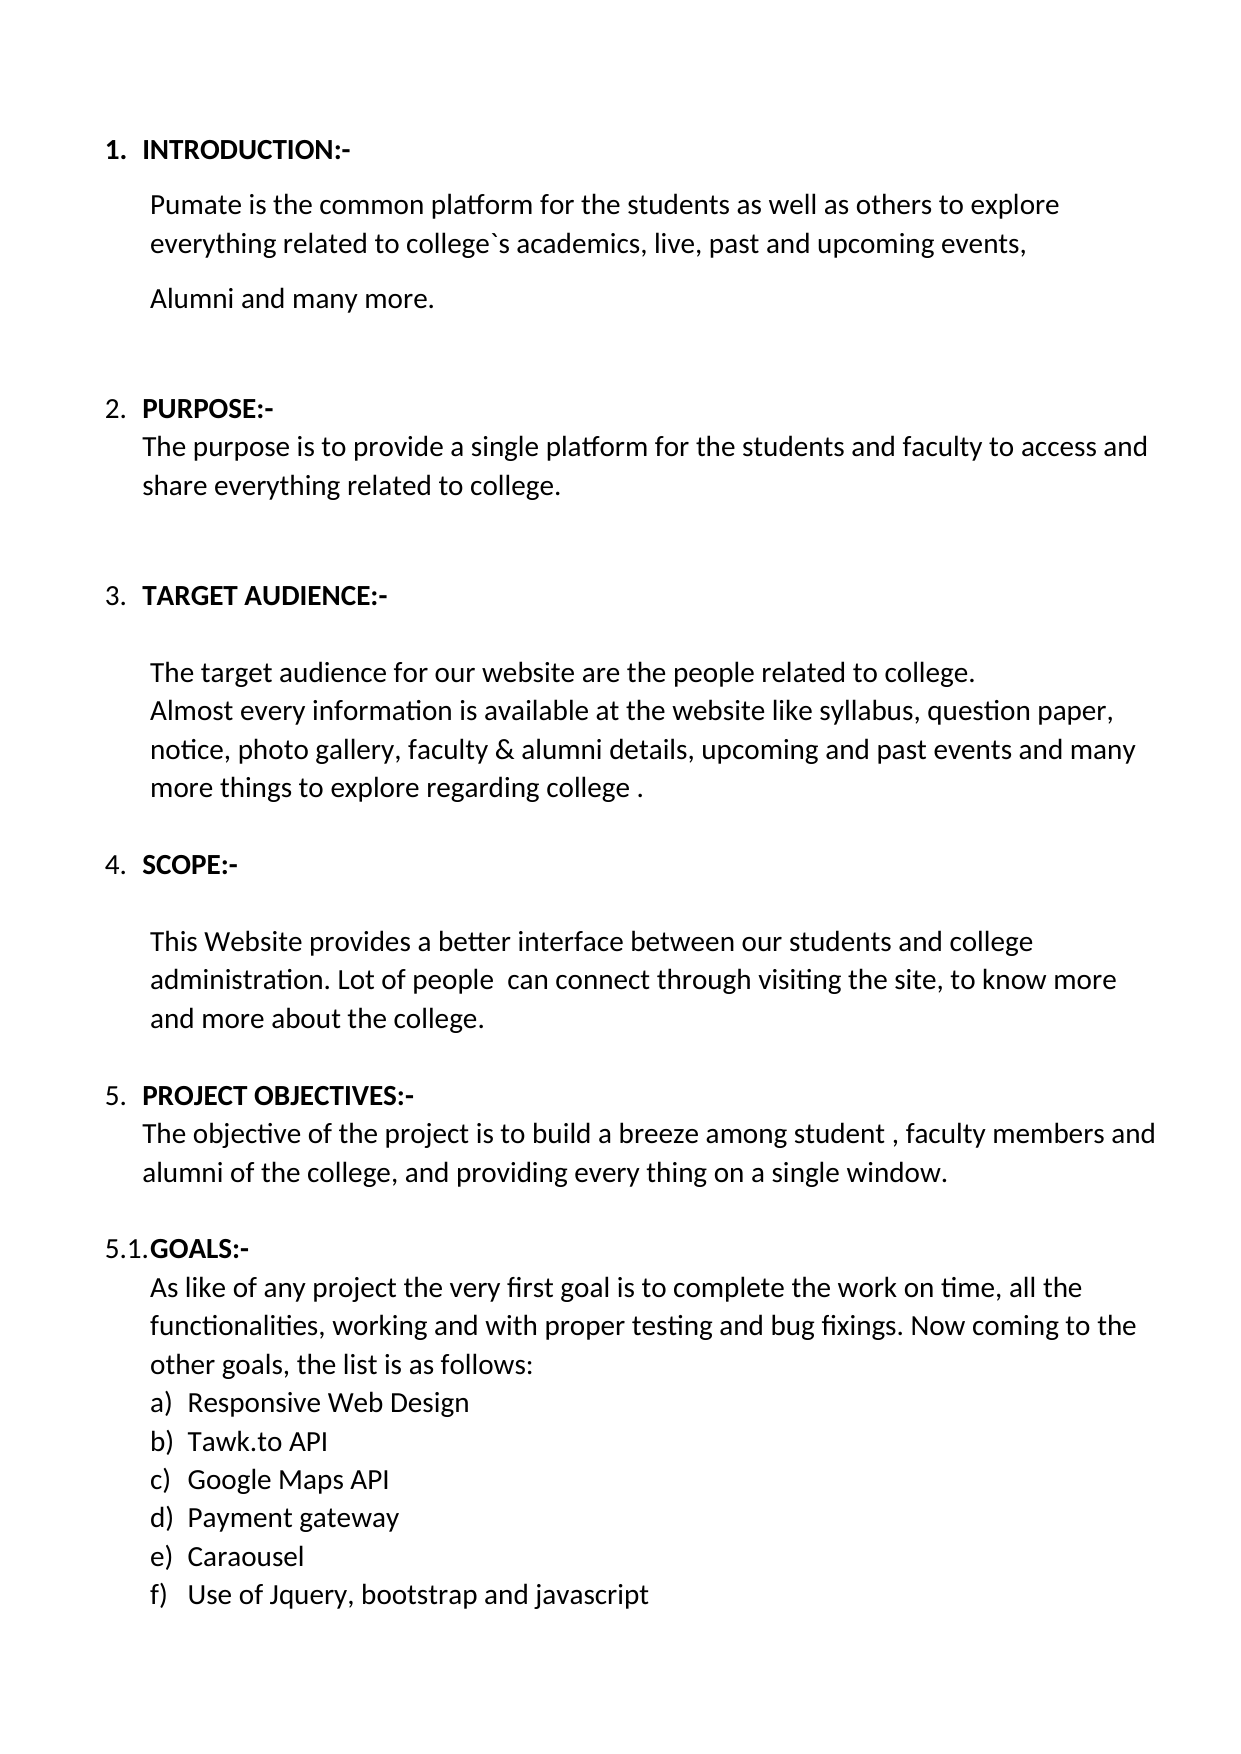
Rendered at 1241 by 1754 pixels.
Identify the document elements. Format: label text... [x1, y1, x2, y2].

list The target audience for our website are the people related to college. [150, 654, 1165, 689]
list Use of Jquery, bootstrap and javascript [150, 1576, 1165, 1612]
list As like of any project the very first goal is to complete the work on time, all the functionalities, working and with proper testing and bug fixings. Now coming to the other goals, the list is as follows: [150, 1269, 1165, 1381]
list The purpose is to provide a single platform for the students and faculty to access and share everything related to college. [142, 428, 1165, 502]
list Responsive Web Design [150, 1384, 1165, 1420]
list GOALS:- [104, 1231, 1165, 1266]
list TARGET AUDIENCE:- [104, 577, 1165, 613]
list This Website provides a better interface between our students and college administration. Lot of people can connect through visiting the site, to know more and more about the college. [150, 923, 1165, 1036]
list Payment gateway [150, 1499, 1165, 1535]
list Caraousel [150, 1538, 1165, 1574]
list Tawk.to API [150, 1423, 1165, 1458]
list PURPOSE:- [104, 390, 1165, 426]
text Pumate is the common platform for the students as well as others to explore everything related to college`s academics, live, past and upcoming events, [75, 186, 1165, 260]
list PROJECT OBJECTIVES:- [104, 1077, 1165, 1112]
list Almost every information is available at the website like syllabus, question paper, notice, photo gallery, faculty & alumni details, upcoming and past events and many more things to explore regarding college . [150, 692, 1165, 805]
list INTRODUCTION:- [104, 131, 1165, 167]
text Alumni and many more. [75, 280, 1165, 315]
list SCOPE:- [104, 846, 1165, 882]
list Google Maps API [150, 1461, 1165, 1497]
list The objective of the project is to build a breeze among student , faculty members and alumni of the college, and providing every thing on a single window. [142, 1115, 1165, 1189]
